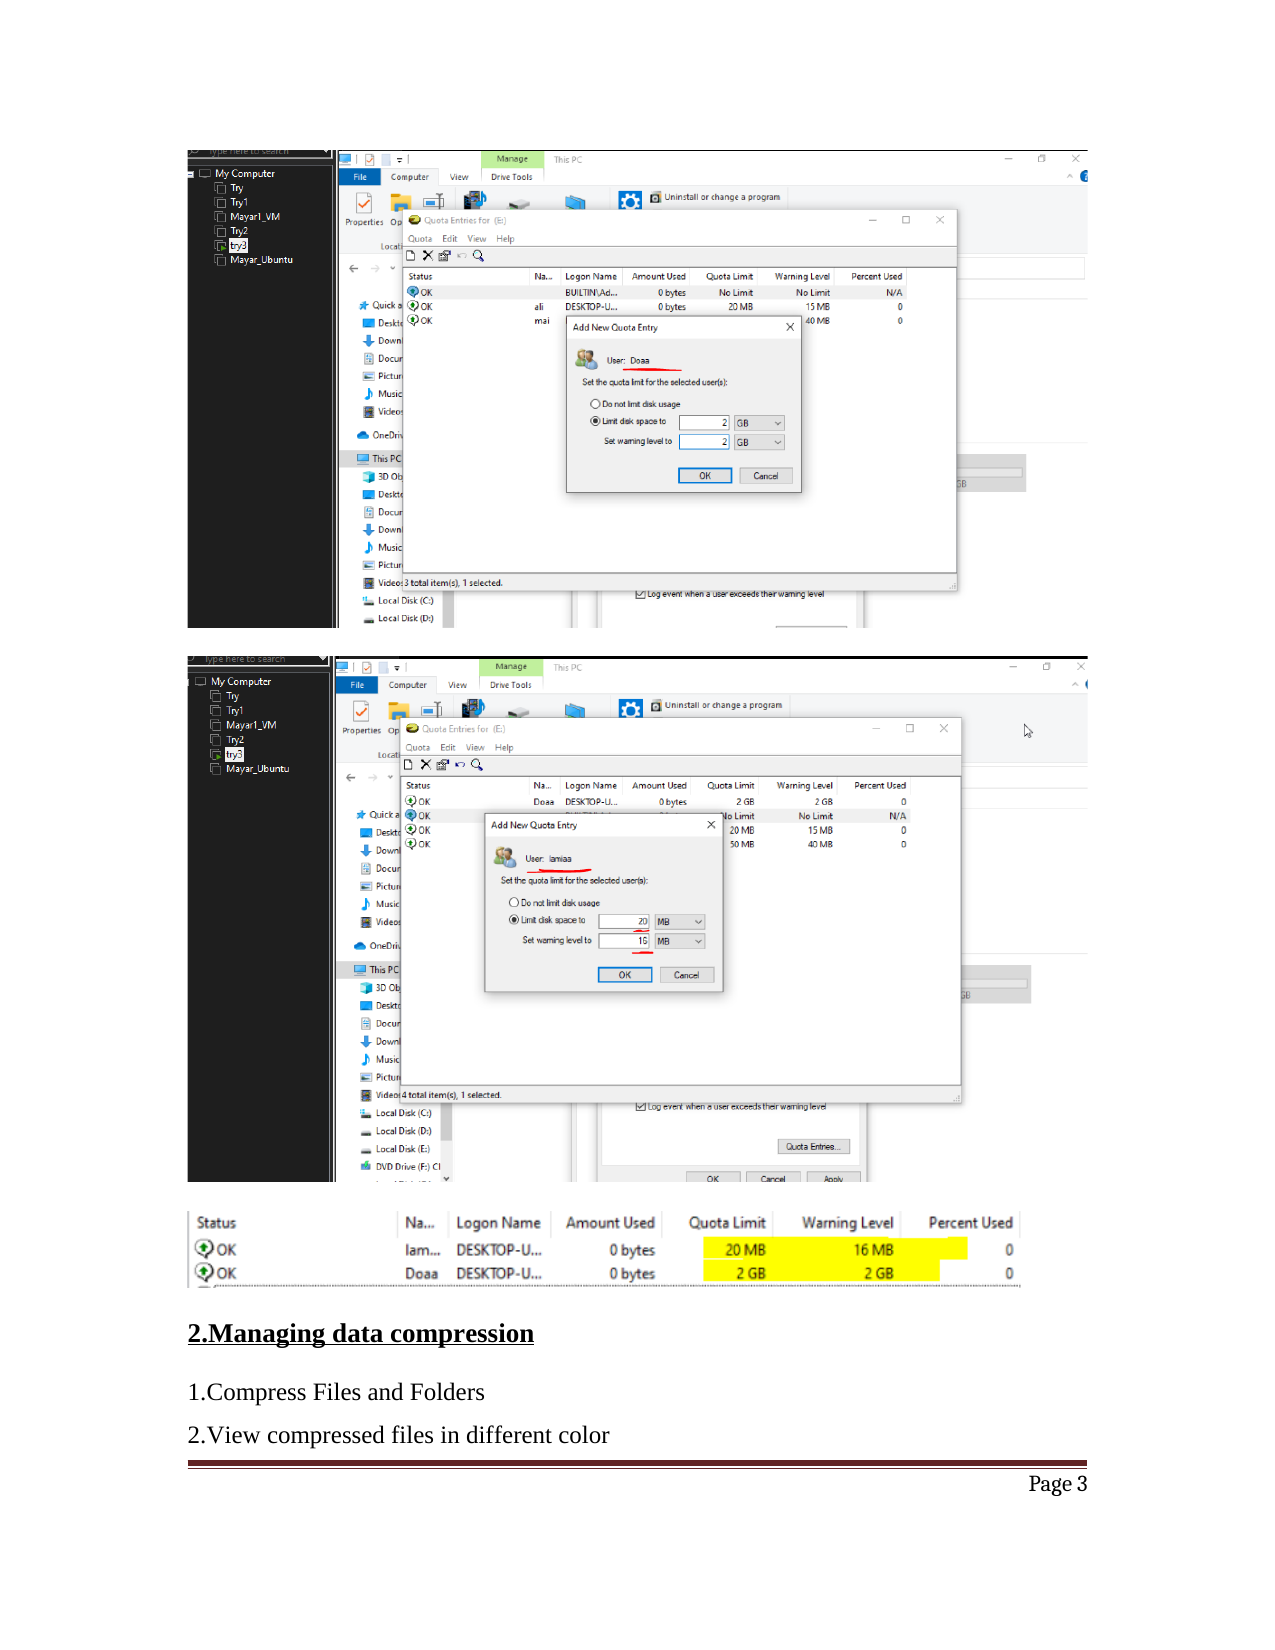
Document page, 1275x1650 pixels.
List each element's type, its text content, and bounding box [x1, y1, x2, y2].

list View compressed files in different color [187, 1420, 1087, 1449]
picture [187, 1211, 1088, 1288]
picture [187, 656, 1088, 1182]
text 2.Managing data compression [187, 1317, 1087, 1348]
list Compress Files and Folders [187, 1377, 1087, 1406]
picture [187, 150, 1088, 628]
